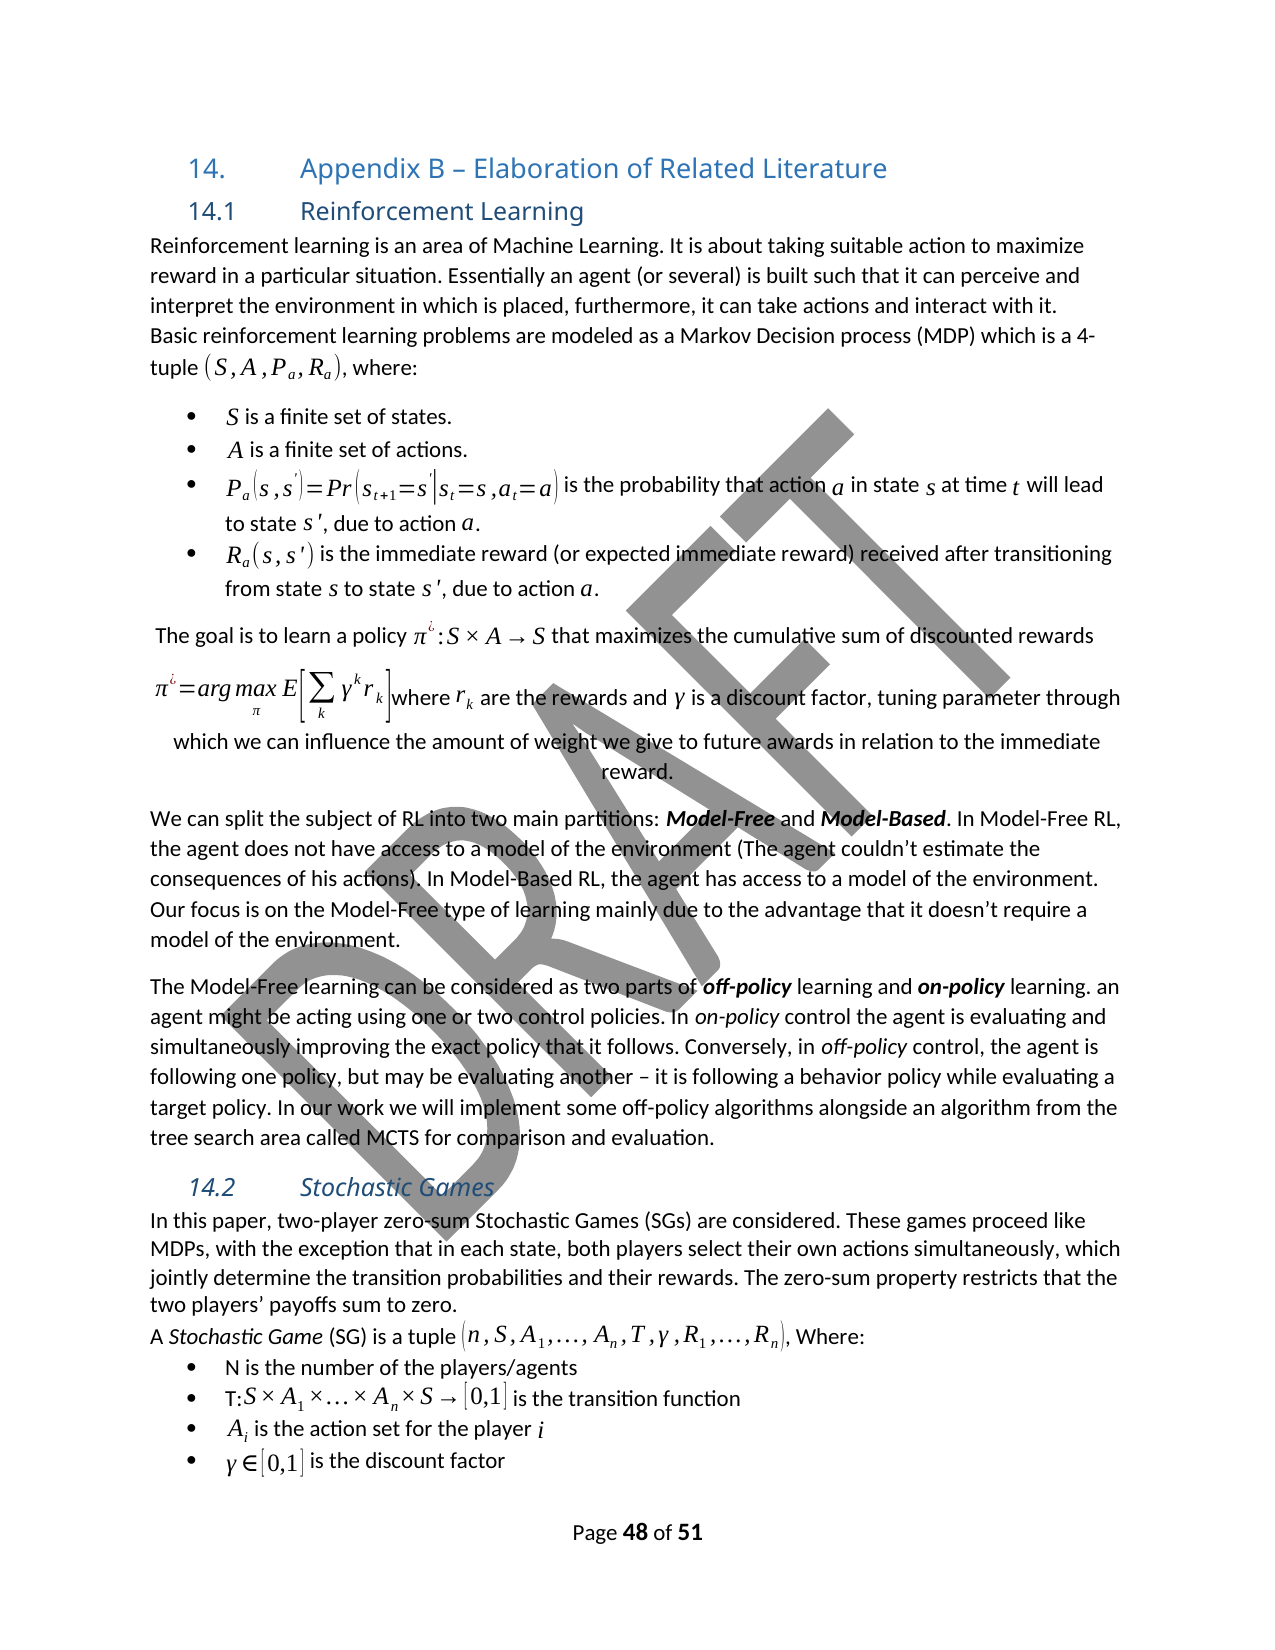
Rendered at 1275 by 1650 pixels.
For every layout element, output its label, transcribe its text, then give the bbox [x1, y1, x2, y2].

list is the immediate reward (or expected immediate reward) received after transitioning from state to state , due to action . [187, 539, 1125, 602]
text A Stochastic Game (SG) is a tuple , Where: [150, 1319, 1125, 1353]
list is the discount factor [187, 1447, 1125, 1479]
text In this paper, two-player zero-sum Stochastic Games (SGs) are considered. These games proceed like MDPs, with the exception that in each state, both players select their own actions simultaneously, which jointly determine the transition probabilities and their rewards. The zero-sum property restricts that the two players’ payoffs sum to zero. [150, 1207, 1125, 1319]
list is a finite set of states. [187, 402, 1125, 433]
subtitle Reinforcement Learning [153, 194, 1125, 228]
text The goal is to learn a policy that maximizes the cumulative sum of discounted rewards [150, 621, 1125, 650]
list N is the number of the players/agents [187, 1353, 1125, 1381]
list is a finite set of actions. [187, 435, 1125, 466]
text The Model-Free learning can be considered as two parts of off-policy learning and on-policy learning. an agent might be acting using one or two control policies. In on-policy control the agent is evaluating and simultaneously improving the exact policy that it follows. Conversely, in off-policy control, the agent is following one policy, but may be evaluating another – it is following a behavior policy while evaluating a target policy. In our work we will implement some off-policy algorithms alongside an algorithm from the tree search area called MCTS for comparison and evaluation. [150, 972, 1125, 1151]
subtitle Stochastic Games [153, 1170, 1125, 1204]
subtitle Appendix B – Elaboration of Related Literature [187, 150, 1125, 187]
list T: is the transition function [187, 1381, 1125, 1414]
list is the action set for the player [187, 1414, 1125, 1447]
list is the probability that action in state at time will lead to state , due to action . [187, 468, 1125, 537]
text where are the rewards and is a discount factor, tuning parameter through which we can influence the amount of weight we give to future awards in relation to the immediate reward. [150, 669, 1125, 785]
text Reinforcement learning is an area of Machine Learning. It is about taking suitable action to maximize reward in a particular situation. Essentially an agent (or several) is built such that it can perceive and interpret the environment in which is placed, furthermore, it can take actions and interact with it. Basic reinforcement learning problems are modeled as a Markov Decision process (MDP) which is a 4-tuple , where: [150, 231, 1125, 383]
text We can split the subject of RL into two main partitions: Model-Free and Model-Based. In Model-Free RL, the agent does not have access to a model of the environment (The agent couldn’t estimate the consequences of his actions). In Model-Based RL, the agent has access to a model of the environment. Our focus is on the Model-Free type of learning mainly due to the advantage that it doesn’t require a model of the environment. [150, 804, 1125, 953]
